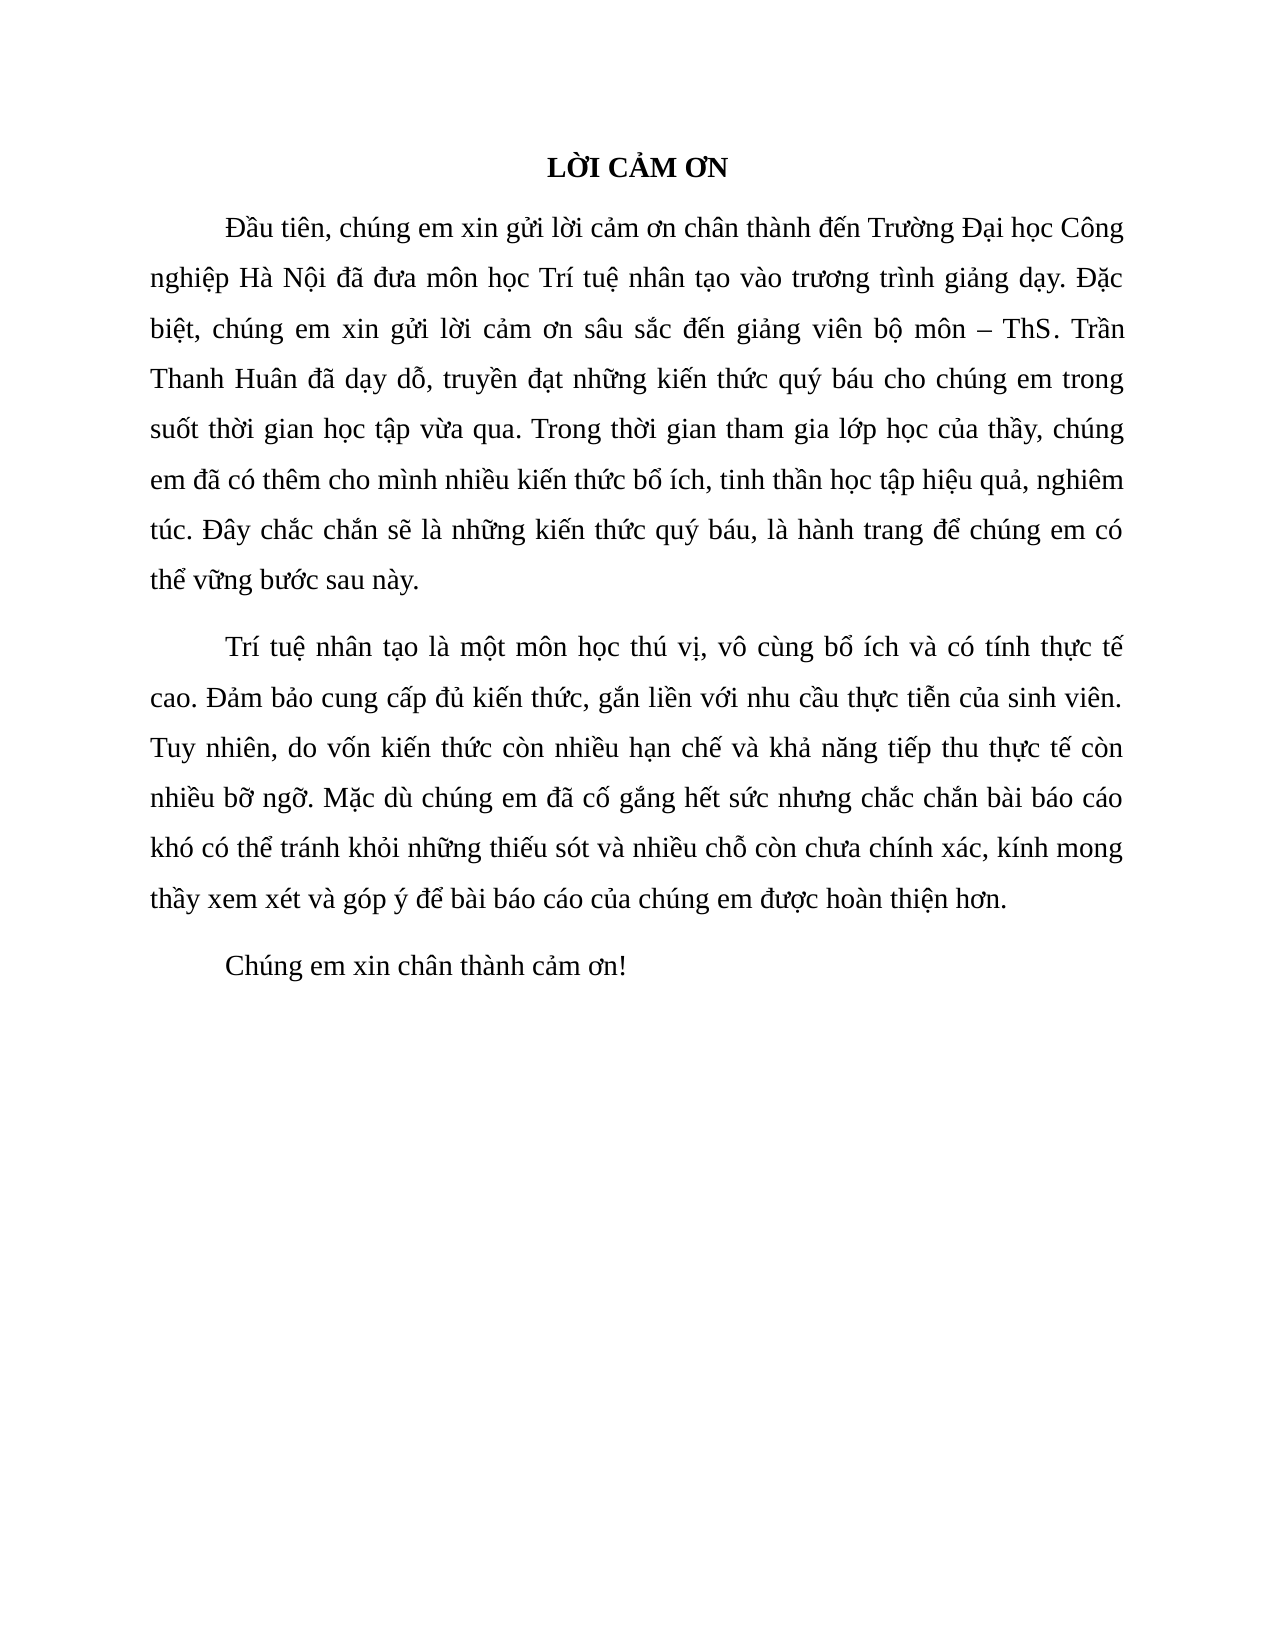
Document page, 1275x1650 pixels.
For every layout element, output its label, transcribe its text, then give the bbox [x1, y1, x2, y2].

text LỜI CẢM ƠN [150, 150, 1125, 183]
text Trí tuệ nhân tạo là một môn học thú vị, vô cùng bổ ích và có tính thực tế cao. Đảm bảo cung cấp đủ kiến thức, gắn liền với nhu cầu thực tiễn của sinh viên. Tuy nhiên, do vốn kiến thức còn nhiều hạn chế và khả năng tiếp thu thực tế còn nhiều bỡ ngỡ. Mặc dù chúng em đã cố gắng hết sức nhưng chắc chắn bài báo cáo khó có thể tránh khỏi những thiếu sót và nhiều chỗ còn chưa chính xác, kính mong thầy xem xét và góp ý để bài báo cáo của chúng em được hoàn thiện hơn. [150, 629, 1125, 914]
text Đầu tiên, chúng em xin gửi lời cảm ơn chân thành đến Trường Đại học Công nghiệp Hà Nội đã đưa môn học Trí tuệ nhân tạo vào trương trình giảng dạy. Đặc biệt, chúng em xin gửi lời cảm ơn sâu sắc đến giảng viên bộ môn – ThS. Trần Thanh Huân đã dạy dỗ, truyền đạt những kiến thức quý báu cho chúng em trong suốt thời gian học tập vừa qua. Trong thời gian tham gia lớp học của thầy, chúng em đã có thêm cho mình nhiều kiến thức bổ ích, tinh thần học tập hiệu quả, nghiêm túc. Đây chắc chắn sẽ là những kiến thức quý báu, là hành trang để chúng em có thể vững bước sau này. [150, 210, 1125, 596]
text Chúng em xin chân thành cảm ơn! [150, 948, 1125, 981]
